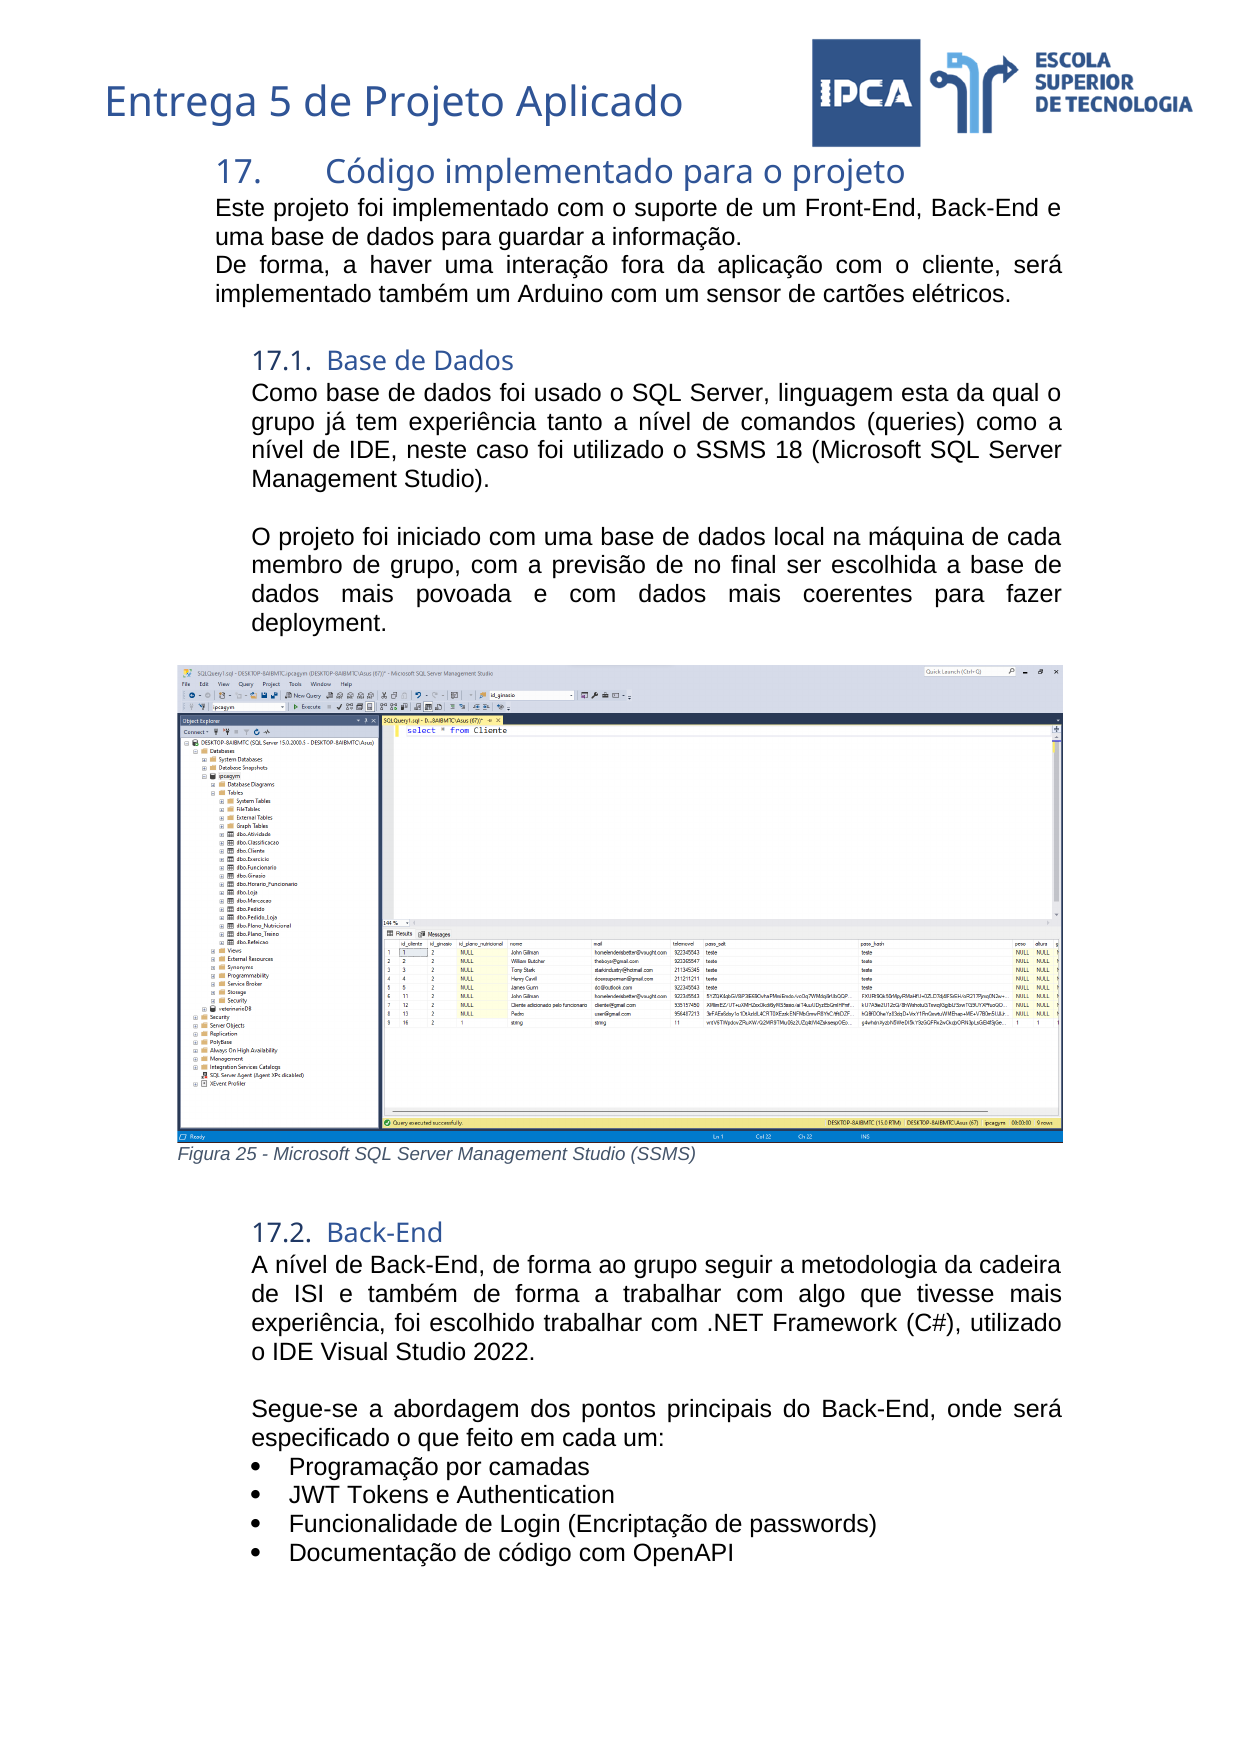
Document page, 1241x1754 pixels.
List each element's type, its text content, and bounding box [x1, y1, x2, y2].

picture [791, 0, 1213, 251]
text Como base de dados foi usado o SQL Server, linguagem esta da qual o grupo já tem experiência tanto a nível de comandos (queries) como a nível de IDE, neste caso foi utilizado o SSMS 18 (Microsoft SQL Server Management Studio). [251, 378, 1063, 493]
subtitle Back-End [251, 1213, 1063, 1250]
list Documentação de código com OpenAPI [251, 1538, 1063, 1567]
list JWT Tokens e Authentication [251, 1480, 1063, 1509]
text Segue-se a abordagem dos pontos principais do Back-End, onde será especificado o que feito em cada um: [251, 1394, 1063, 1451]
text De forma, a haver uma interação fora da aplicação com o cliente, será implementado também um Arduino com um sensor de cartões elétricos. [215, 251, 1063, 308]
list Funcionalidade de Login (Encriptação de passwords) [251, 1509, 1063, 1538]
list Programação por camadas [251, 1451, 1063, 1480]
picture [177, 665, 1063, 1143]
subtitle Código implementado para o projeto [215, 148, 1063, 193]
text A nível de Back-End, de forma ao grupo seguir a metodologia da cadeira de ISI e também de forma a trabalhar com algo que tivesse mais experiência, foi escolhido trabalhar com .NET Framework (C#), utilizado o IDE Visual Studio 2022. [251, 1250, 1063, 1365]
subtitle Base de Dados [251, 341, 1063, 378]
text O projeto foi iniciado com uma base de dados local na máquina de cada membro de grupo, com a previsão de no final ser escolhida a base de dados mais povoada e com dados mais coerentes para fazer deployment. [251, 522, 1063, 637]
text Este projeto foi implementado com o suporte de um Front-End, Back-End e uma base de dados para guardar a informação. [215, 193, 1063, 251]
